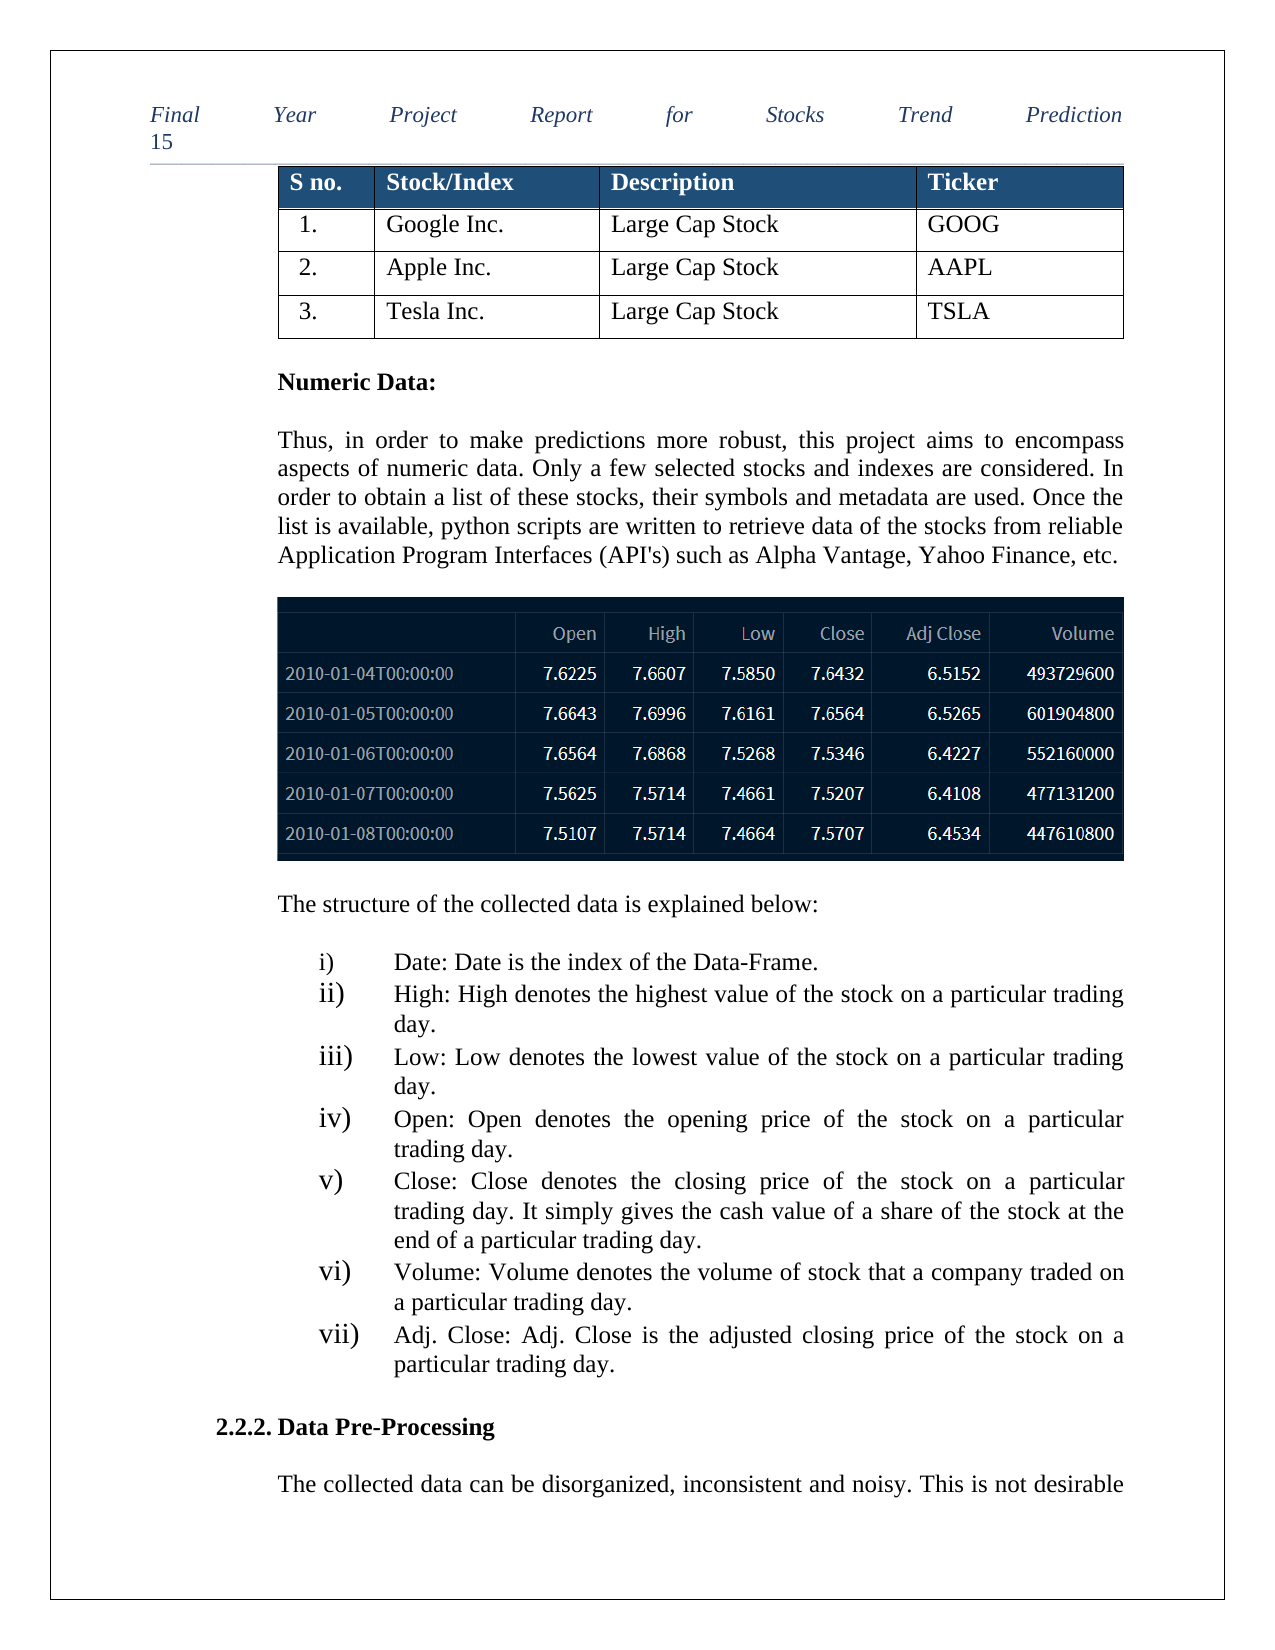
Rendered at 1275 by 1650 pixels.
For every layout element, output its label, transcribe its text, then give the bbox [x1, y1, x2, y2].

list Data Pre-Processing [216, 1412, 1125, 1440]
table_cell TSLA [917, 296, 1123, 337]
table_cell Apple Inc. [375, 252, 599, 295]
table_cell Google Inc. [375, 210, 599, 251]
table_cell Large Cap Stock [600, 252, 916, 295]
list Open: Open denotes the opening price of the stock on a particular trading day. [319, 1100, 1125, 1162]
picture [277, 597, 1124, 861]
table_header S no. [279, 167, 374, 208]
list High: High denotes the highest value of the stock on a particular trading day. [319, 976, 1125, 1038]
table_cell Large Cap Stock [600, 296, 916, 337]
list Close: Close denotes the closing price of the stock on a particular trading day. It simply gives the cash value of a share of the stock at the end of a particular trading day. [319, 1162, 1125, 1253]
table_cell GOOG [917, 210, 1123, 251]
table_cell Tesla Inc. [375, 296, 599, 337]
table_cell [279, 252, 374, 295]
table_cell Large Cap Stock [600, 210, 916, 251]
text Numeric Data: [277, 367, 1125, 396]
list Thus, in order to make predictions more robust, this project aims to encompass aspects of numeric data. Only a few selected stocks and indexes are considered. In order to obtain a list of these stocks, their symbols and metadata are used. Once the list is available, python scripts are written to retrieve data of the stocks from reliable Application Program Interfaces (API's) such as Alpha Vantage, Yahoo Finance, etc. [277, 425, 1125, 568]
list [277, 1469, 1125, 1498]
table_header Description [600, 167, 916, 208]
table_cell [279, 210, 374, 251]
table_header Ticker [917, 167, 1123, 208]
table_cell AAPL [917, 252, 1123, 295]
list The structure of the collected data is explained below: [277, 889, 1125, 918]
list Date: Date is the index of the Data-Frame. [319, 947, 1125, 976]
table_header Stock/Index [375, 167, 599, 208]
list Low: Low denotes the lowest value of the stock on a particular trading day. [319, 1038, 1125, 1100]
table_cell [279, 296, 374, 337]
list Adj. Close: Adj. Close is the adjusted closing price of the stock on a particular trading day. [319, 1316, 1125, 1378]
list Volume: Volume denotes the volume of stock that a company traded on a particular trading day. [319, 1253, 1125, 1316]
